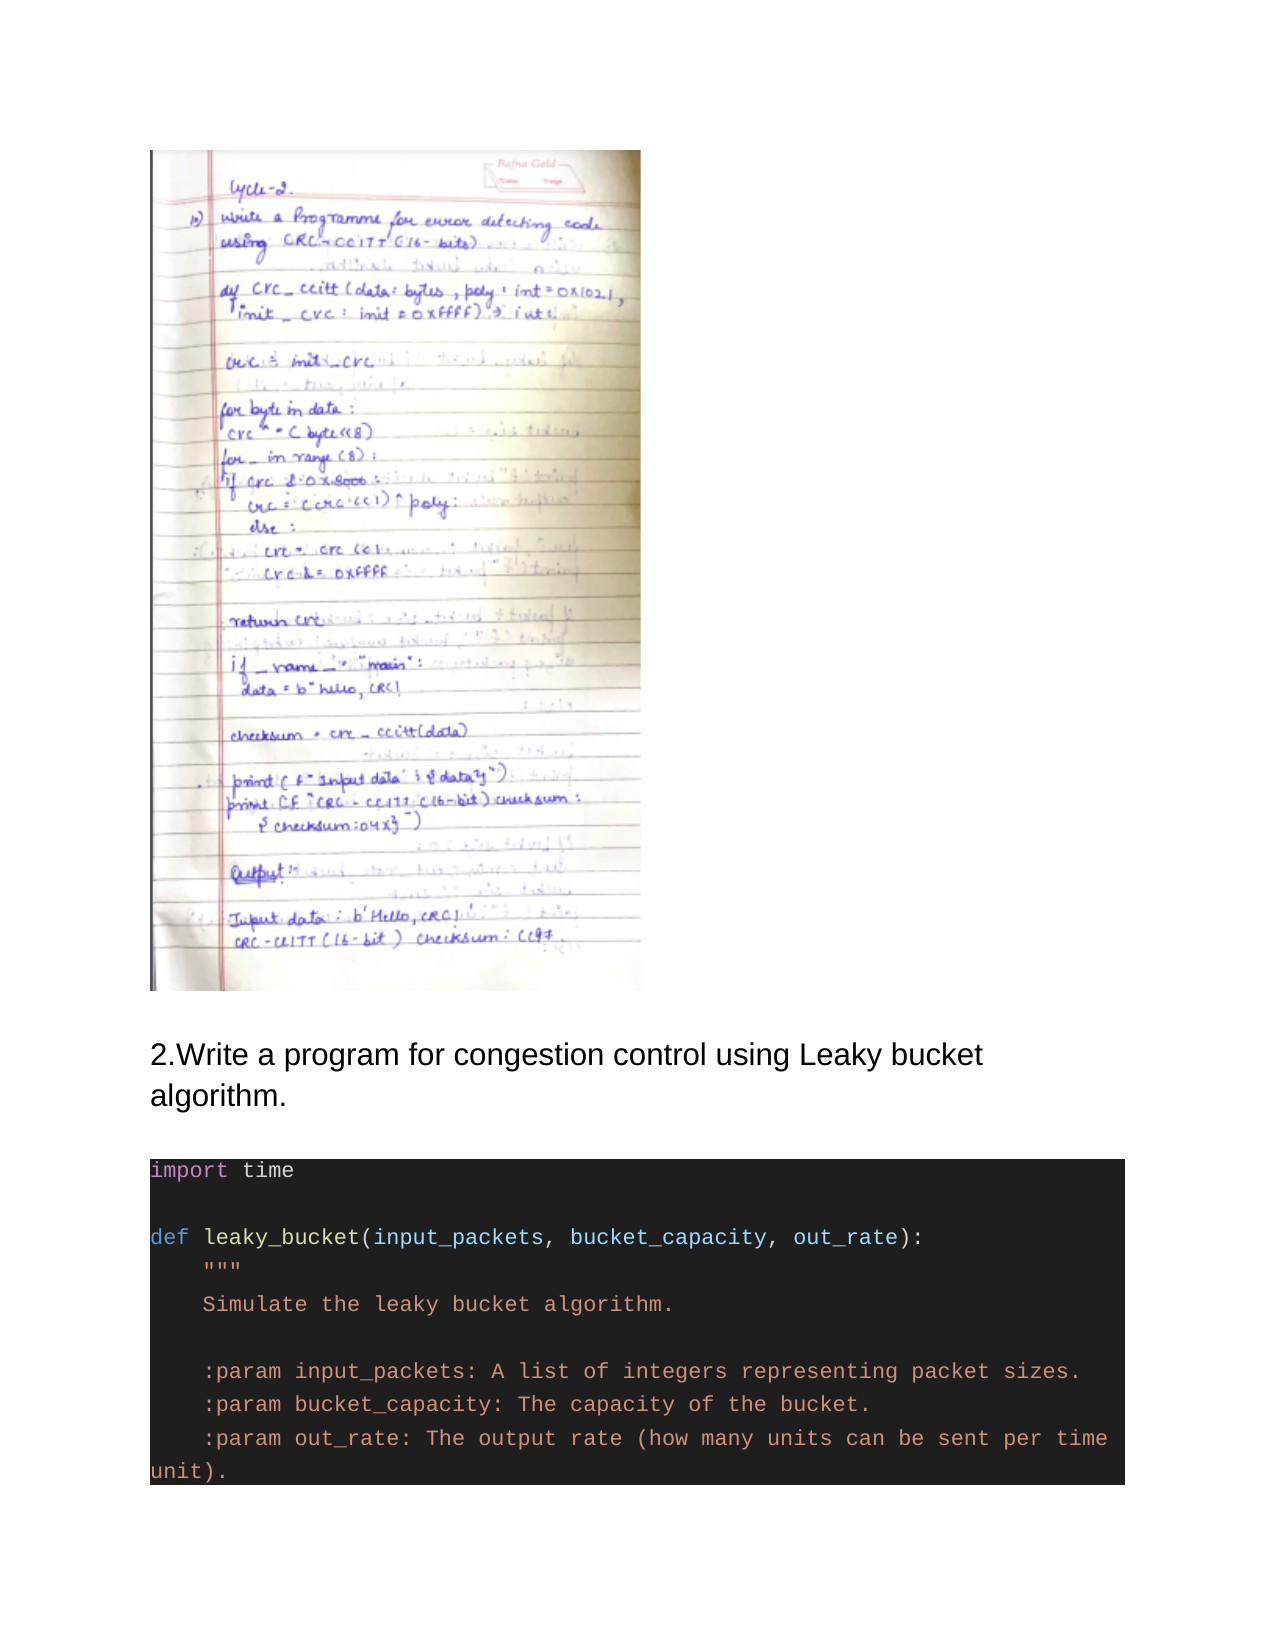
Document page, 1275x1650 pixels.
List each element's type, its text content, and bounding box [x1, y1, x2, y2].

text import time [150, 1159, 1125, 1184]
text :param bucket_capacity: The capacity of the bucket. [150, 1393, 1125, 1418]
text """ [150, 1260, 1125, 1284]
text Simulate the leaky bucket algorithm. [150, 1293, 1125, 1318]
text def leaky_bucket(input_packets, bucket_capacity, out_rate): [150, 1226, 1125, 1251]
picture [150, 150, 641, 991]
text :param out_rate: The output rate (how many units can be sent per time unit). [150, 1427, 1125, 1485]
text 2.Write a program for congestion control using Leaky bucket algorithm. [150, 1036, 1125, 1113]
text :param input_packets: A list of integers representing packet sizes. [150, 1360, 1125, 1385]
